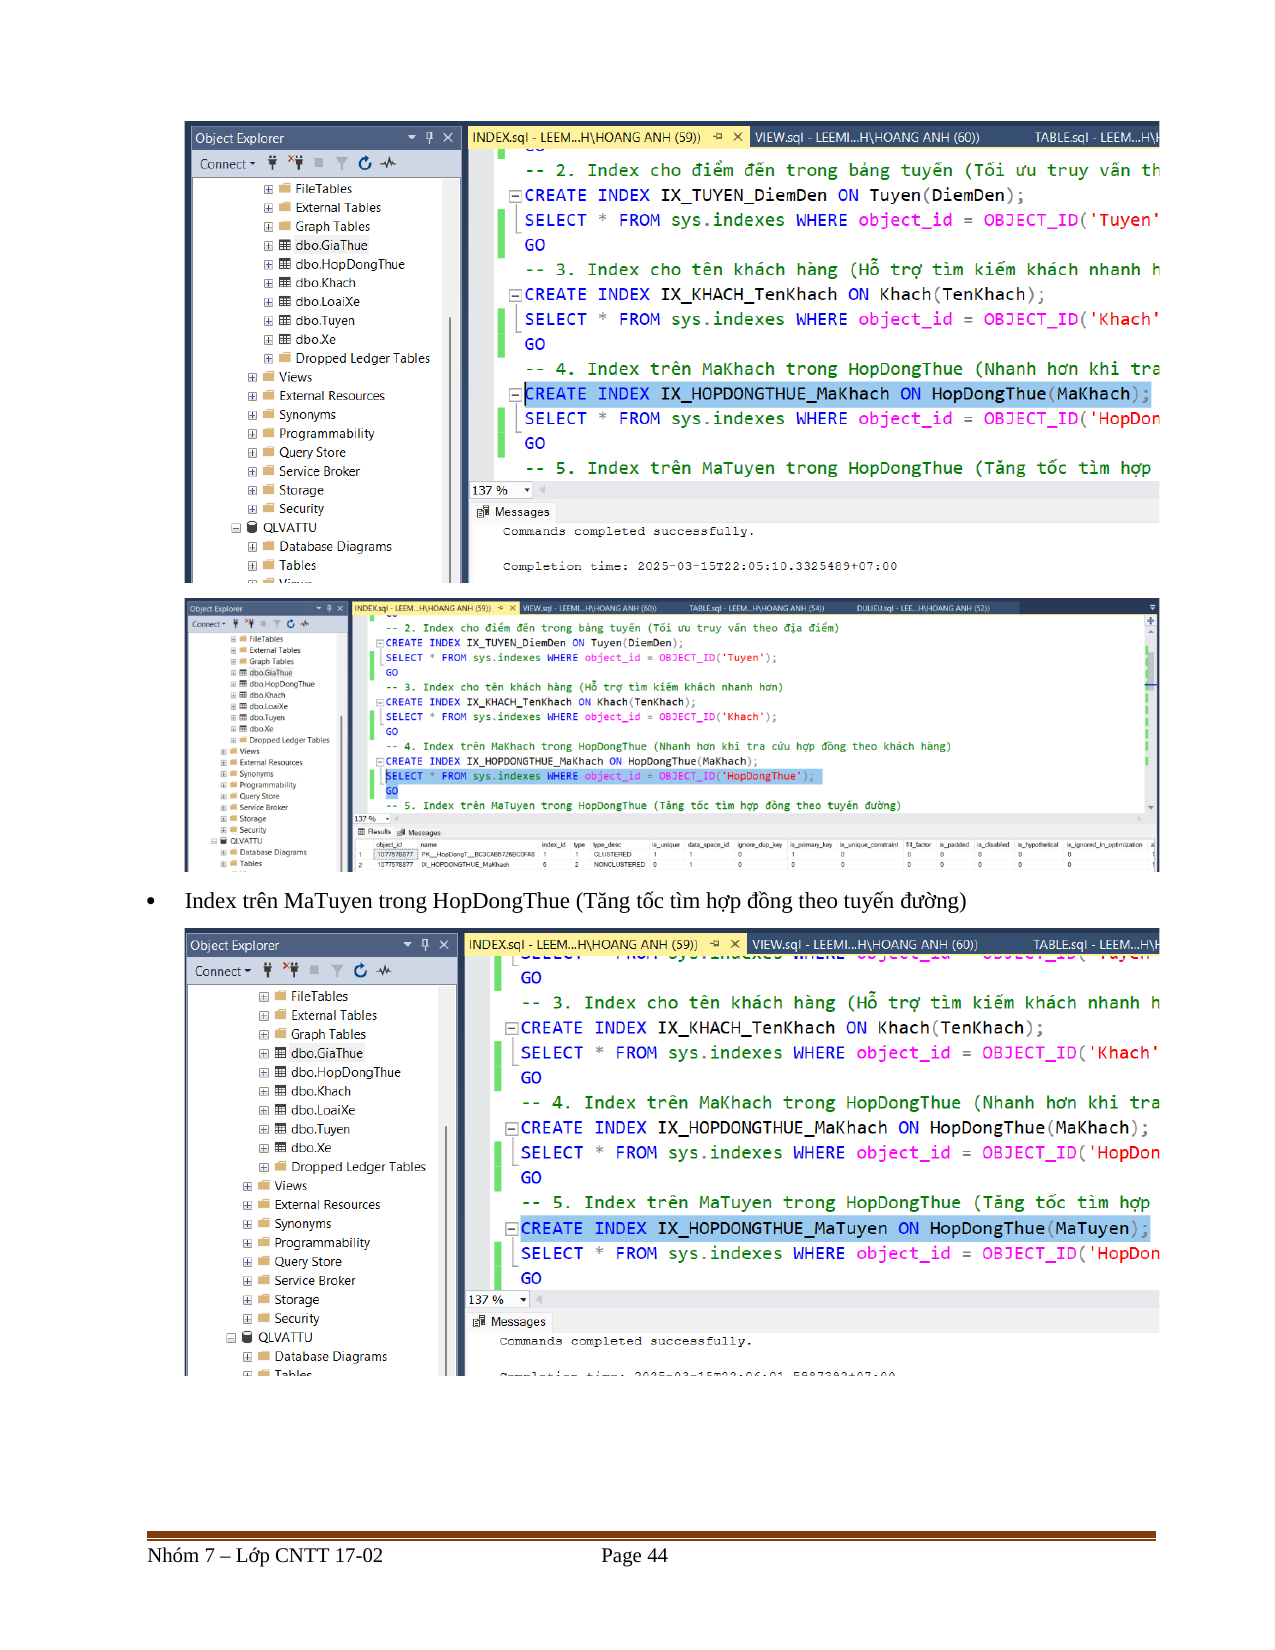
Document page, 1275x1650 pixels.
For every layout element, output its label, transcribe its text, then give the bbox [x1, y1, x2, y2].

picture [184, 121, 1160, 583]
picture [184, 928, 1160, 1376]
text Index trên MaTuyen trong HopDongThue (Tăng tốc tìm hợp đồng theo tuyến đường) [147, 887, 1156, 913]
picture [184, 598, 1160, 872]
